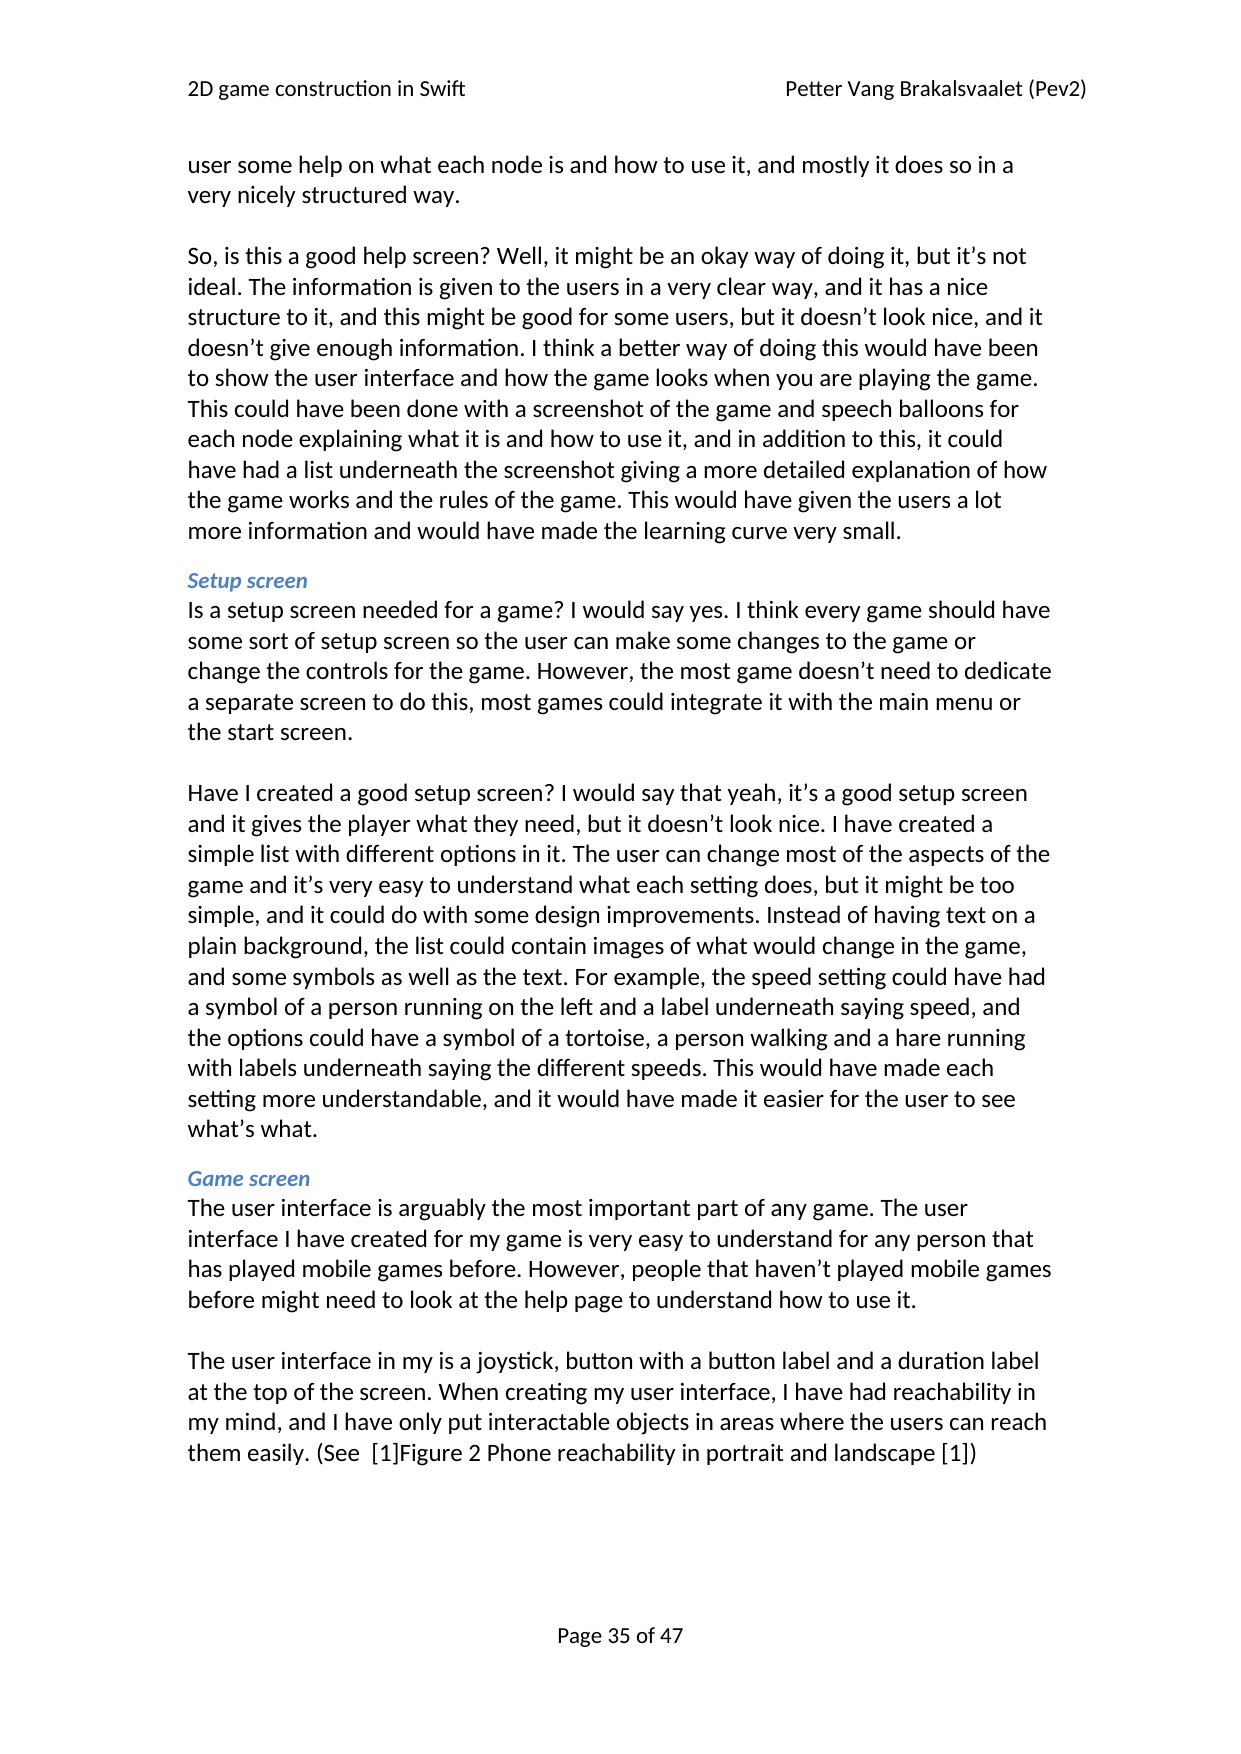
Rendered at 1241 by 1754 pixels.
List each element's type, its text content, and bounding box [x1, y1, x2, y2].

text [187, 149, 1053, 210]
text The user interface is arguably the most important part of any game. The user interface I have created for my game is very easy to understand for any person that has played mobile games before. However, people that haven’t played mobile games before might need to look at the help page to understand how to use it. [187, 1193, 1053, 1315]
text So, is this a good help screen? Well, it might be an okay way of doing it, but it’s not ideal. The information is given to the users in a very clear way, and it has a nice structure to it, and this might be good for some users, but it doesn’t look nice, and it doesn’t give enough information. I think a better way of doing this would have been to show the user interface and how the game looks when you are playing the game. This could have been done with a screenshot of the game and speech balloons for each node explaining what it is and how to use it, and in addition to this, it could have had a list underneath the screenshot giving a more detailed explanation of how the game works and the rules of the game. This would have given the users a lot more information and would have made the learning curve very small. [187, 240, 1053, 546]
text Have I created a good setup screen? I would say that yeah, it’s a good setup screen and it gives the player what they need, but it doesn’t look nice. I have created a simple list with different options in it. The user can change most of the aspects of the game and it’s very easy to understand what each setting does, but it might be too simple, and it could do with some design improvements. Instead of having text on a plain background, the list could contain images of what would change in the game, and some symbols as well as the text. For example, the speed setting could have had a symbol of a person running on the left and a label underneath saying speed, and the options could have a symbol of a tortoise, a person walking and a hare running with labels underneath saying the different speeds. This would have made each setting more understandable, and it would have made it easier for the user to see what’s what. [187, 777, 1053, 1144]
subtitle Setup screen [187, 566, 1053, 594]
text The user interface in my is a joystick, button with a button label and a duration label at the top of the screen. When creating my user interface, I have had reachability in my mind, and I have only put interactable objects in areas where the users can reach them easily. (See Figure 2 Phone reachability in portrait and landscape) [187, 1345, 1053, 1467]
subtitle Game screen [187, 1164, 1053, 1193]
text Is a setup screen needed for a game? I would say yes. I think every game should have some sort of setup screen so the user can make some changes to the game or change the controls for the game. However, the most game doesn’t need to dedicate a separate screen to do this, most games could integrate it with the main menu or the start screen. [187, 594, 1053, 747]
